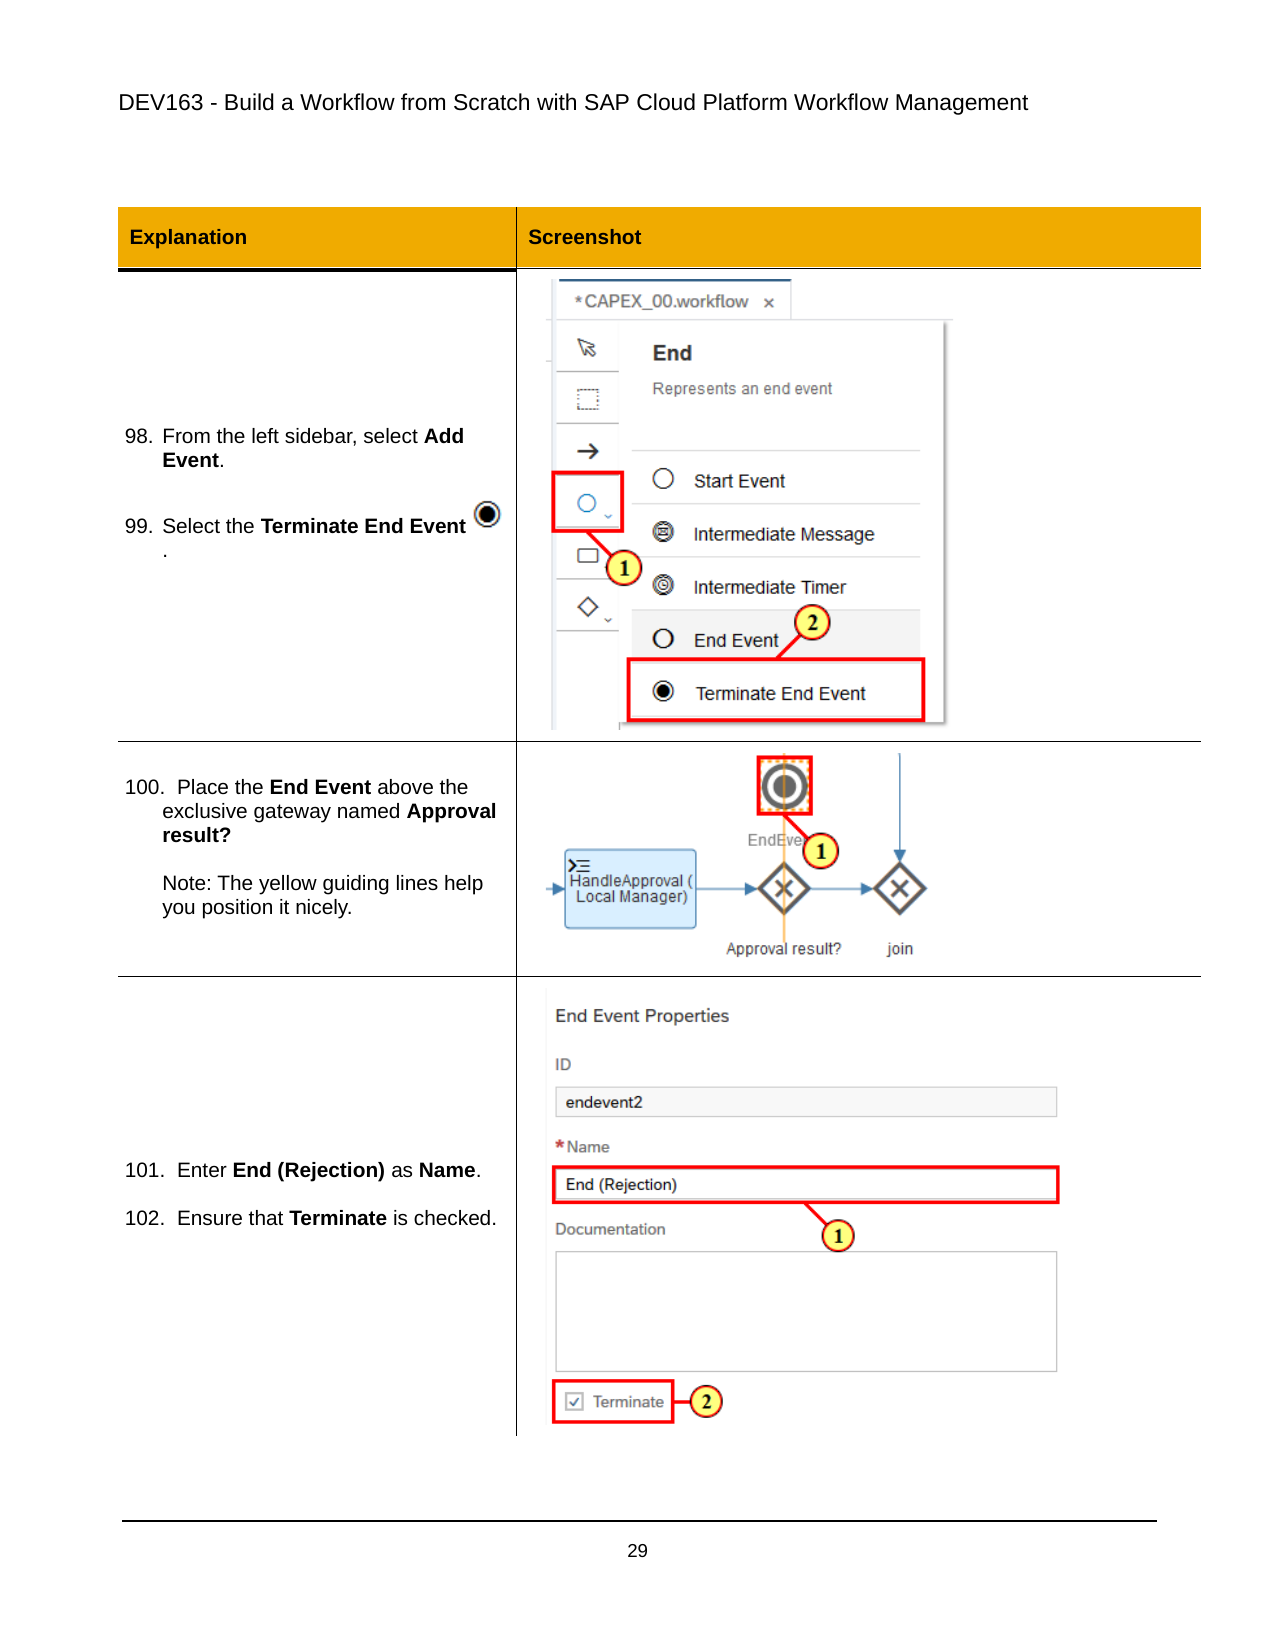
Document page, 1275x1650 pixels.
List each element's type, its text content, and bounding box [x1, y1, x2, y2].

table_header Explanation [118, 207, 516, 267]
table_cell [517, 269, 1201, 741]
picture [472, 495, 505, 534]
picture [545, 753, 949, 965]
table_cell Enter End (Rejection) as Name. Ensure that Terminate is checked. [118, 977, 516, 1436]
table_cell Place the End Event above the exclusive gateway named Approval result? Note: The yellow guiding lines help you position it nicely. [118, 742, 516, 976]
table_cell [517, 742, 1201, 976]
table_header Screenshot [517, 207, 1201, 267]
table_cell From the left sidebar, select Add Event. Select the Terminate End Event . [118, 272, 516, 741]
picture [545, 279, 954, 730]
table_cell [517, 977, 1201, 1436]
picture [545, 988, 1075, 1425]
